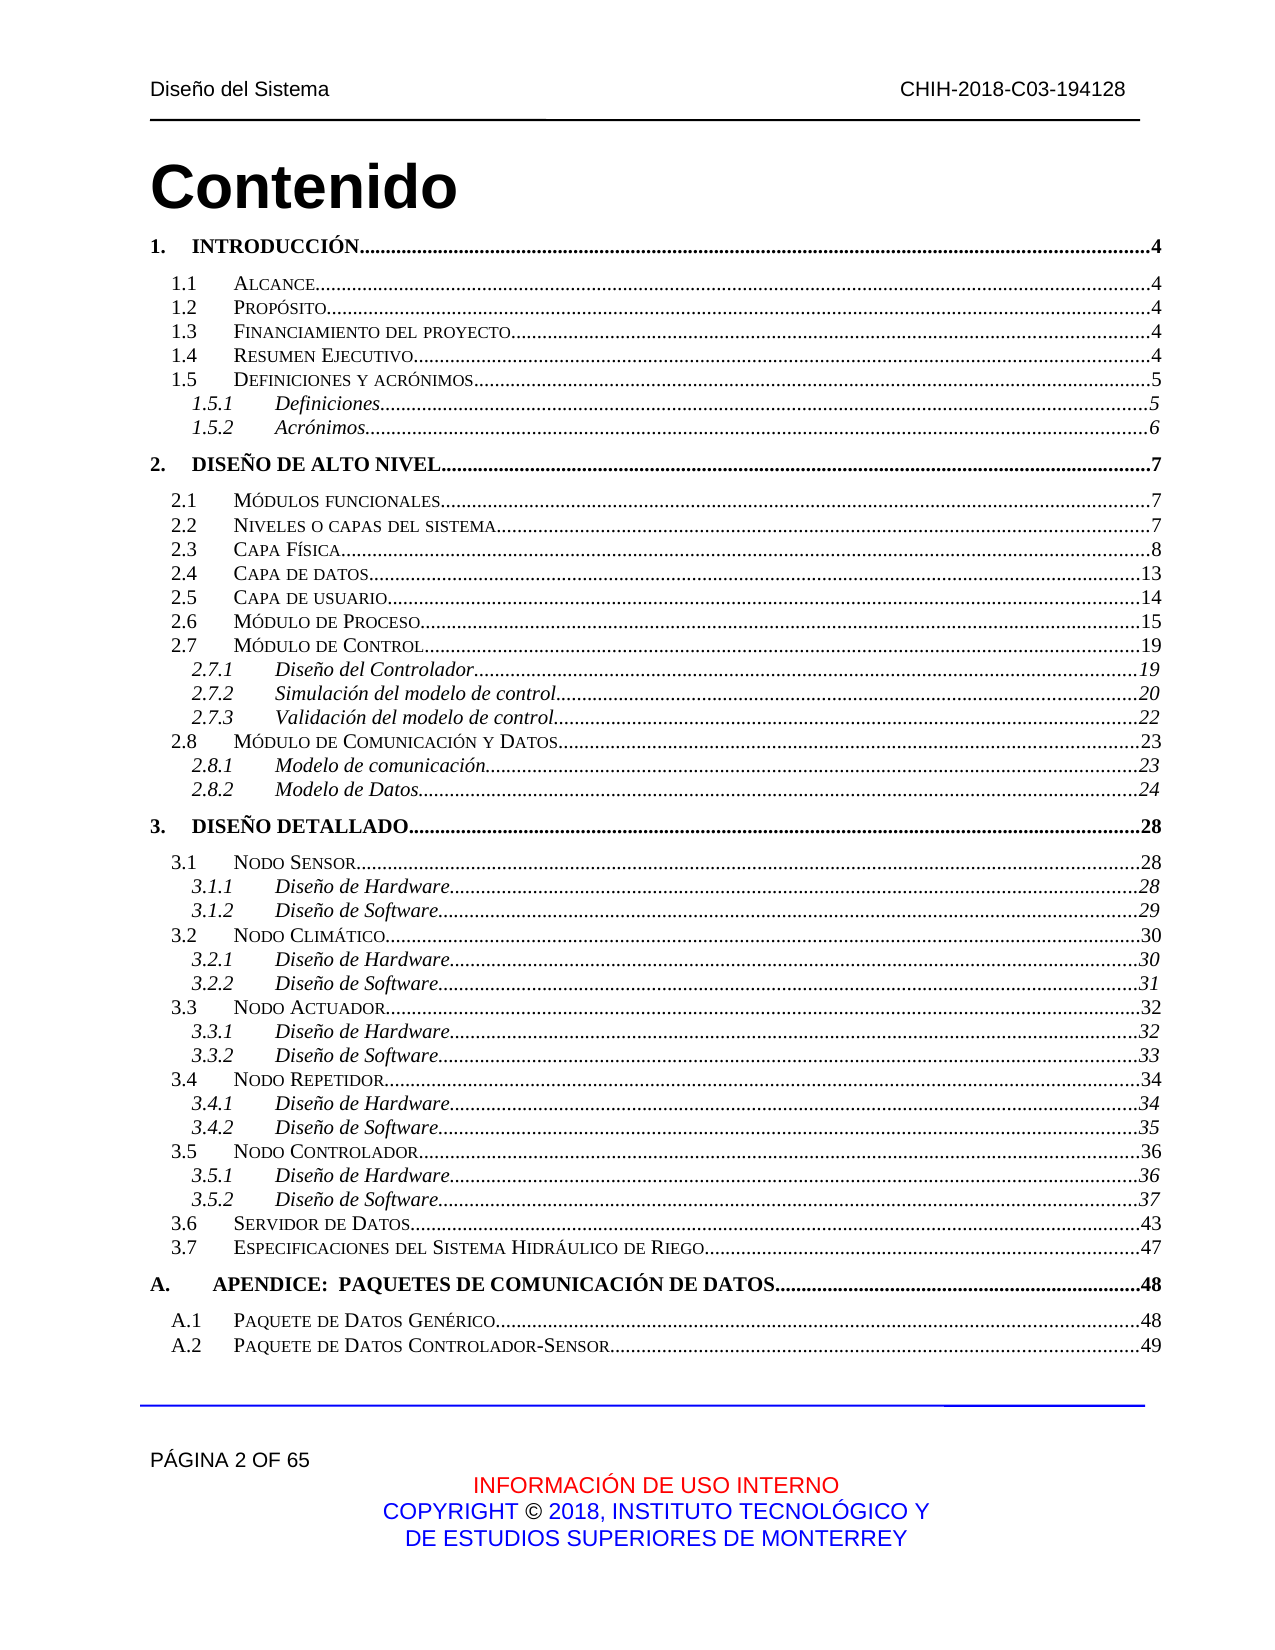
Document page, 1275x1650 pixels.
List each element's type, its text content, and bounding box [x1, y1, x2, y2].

text 2.1 Módulos funcionales 7 [171, 488, 1162, 512]
text A.2 Paquete de Datos Controlador-Sensor 49 [171, 1332, 1162, 1357]
text A. APENDICE: Paquetes de Comunicación de Datos 48 [150, 1272, 1162, 1296]
text 3.4.1 Diseño de Hardware 34 [192, 1091, 1162, 1115]
text 3.1.1 Diseño de Hardware 28 [192, 874, 1162, 898]
text 3.5 Nodo Controlador 36 [171, 1139, 1162, 1163]
text 2.2 Niveles o capas del sistema 7 [171, 512, 1162, 537]
text 3. Diseño Detallado 28 [150, 814, 1162, 838]
text 2.7 Módulo de Control 19 [171, 633, 1162, 657]
text 3.2 Nodo Climático 30 [171, 922, 1162, 947]
text 1. Introducción 4 [150, 234, 1162, 258]
text 2.5 Capa de usuario 14 [171, 585, 1162, 609]
text 1.5.1 Definiciones 5 [192, 391, 1162, 415]
text 1.5.2 Acrónimos 6 [192, 415, 1162, 439]
text 2.7.2 Simulación del modelo de control 20 [192, 681, 1162, 705]
text 2.6 Módulo de Proceso 15 [171, 609, 1162, 633]
text 2.8.1 Modelo de comunicación 23 [192, 753, 1162, 777]
text 3.1 Nodo Sensor 28 [171, 850, 1162, 874]
text 3.2.2 Diseño de Software 31 [192, 971, 1162, 995]
text 1.3 Financiamiento del proyecto 4 [171, 319, 1162, 343]
text 3.7 Especificaciones del Sistema Hidráulico de Riego 47 [171, 1235, 1162, 1259]
text 3.5.2 Diseño de Software 37 [192, 1187, 1162, 1211]
text 1.2 Propósito 4 [171, 295, 1162, 319]
title Contenido [150, 150, 1162, 222]
text 3.4.2 Diseño de Software 35 [192, 1115, 1162, 1139]
text 2.8.2 Modelo de Datos 24 [192, 777, 1162, 801]
text 1.5 Definiciones y acrónimos 5 [171, 367, 1162, 391]
text 2.7.1 Diseño del Controlador 19 [192, 657, 1162, 681]
text 3.5.1 Diseño de Hardware 36 [192, 1163, 1162, 1187]
text 2.3 Capa Física 8 [171, 537, 1162, 561]
text 2.4 Capa de datos 13 [171, 561, 1162, 585]
text 3.3 Nodo Actuador 32 [171, 995, 1162, 1019]
text 3.2.1 Diseño de Hardware 30 [192, 947, 1162, 971]
text 3.6 Servidor de Datos 43 [171, 1211, 1162, 1235]
text A.1 Paquete de Datos Genérico 48 [171, 1308, 1162, 1332]
text 1.4 Resumen Ejecutivo 4 [171, 343, 1162, 367]
text 3.3.2 Diseño de Software 33 [192, 1043, 1162, 1067]
text 1.1 Alcance 4 [171, 271, 1162, 295]
text 3.4 Nodo Repetidor 34 [171, 1067, 1162, 1091]
text 2. Diseño de Alto Nivel 7 [150, 452, 1162, 476]
text 2.7.3 Validación del modelo de control 22 [192, 705, 1162, 729]
text 3.3.1 Diseño de Hardware 32 [192, 1019, 1162, 1043]
text 3.1.2 Diseño de Software 29 [192, 898, 1162, 922]
text 2.8 Módulo de Comunicación y Datos 23 [171, 729, 1162, 753]
